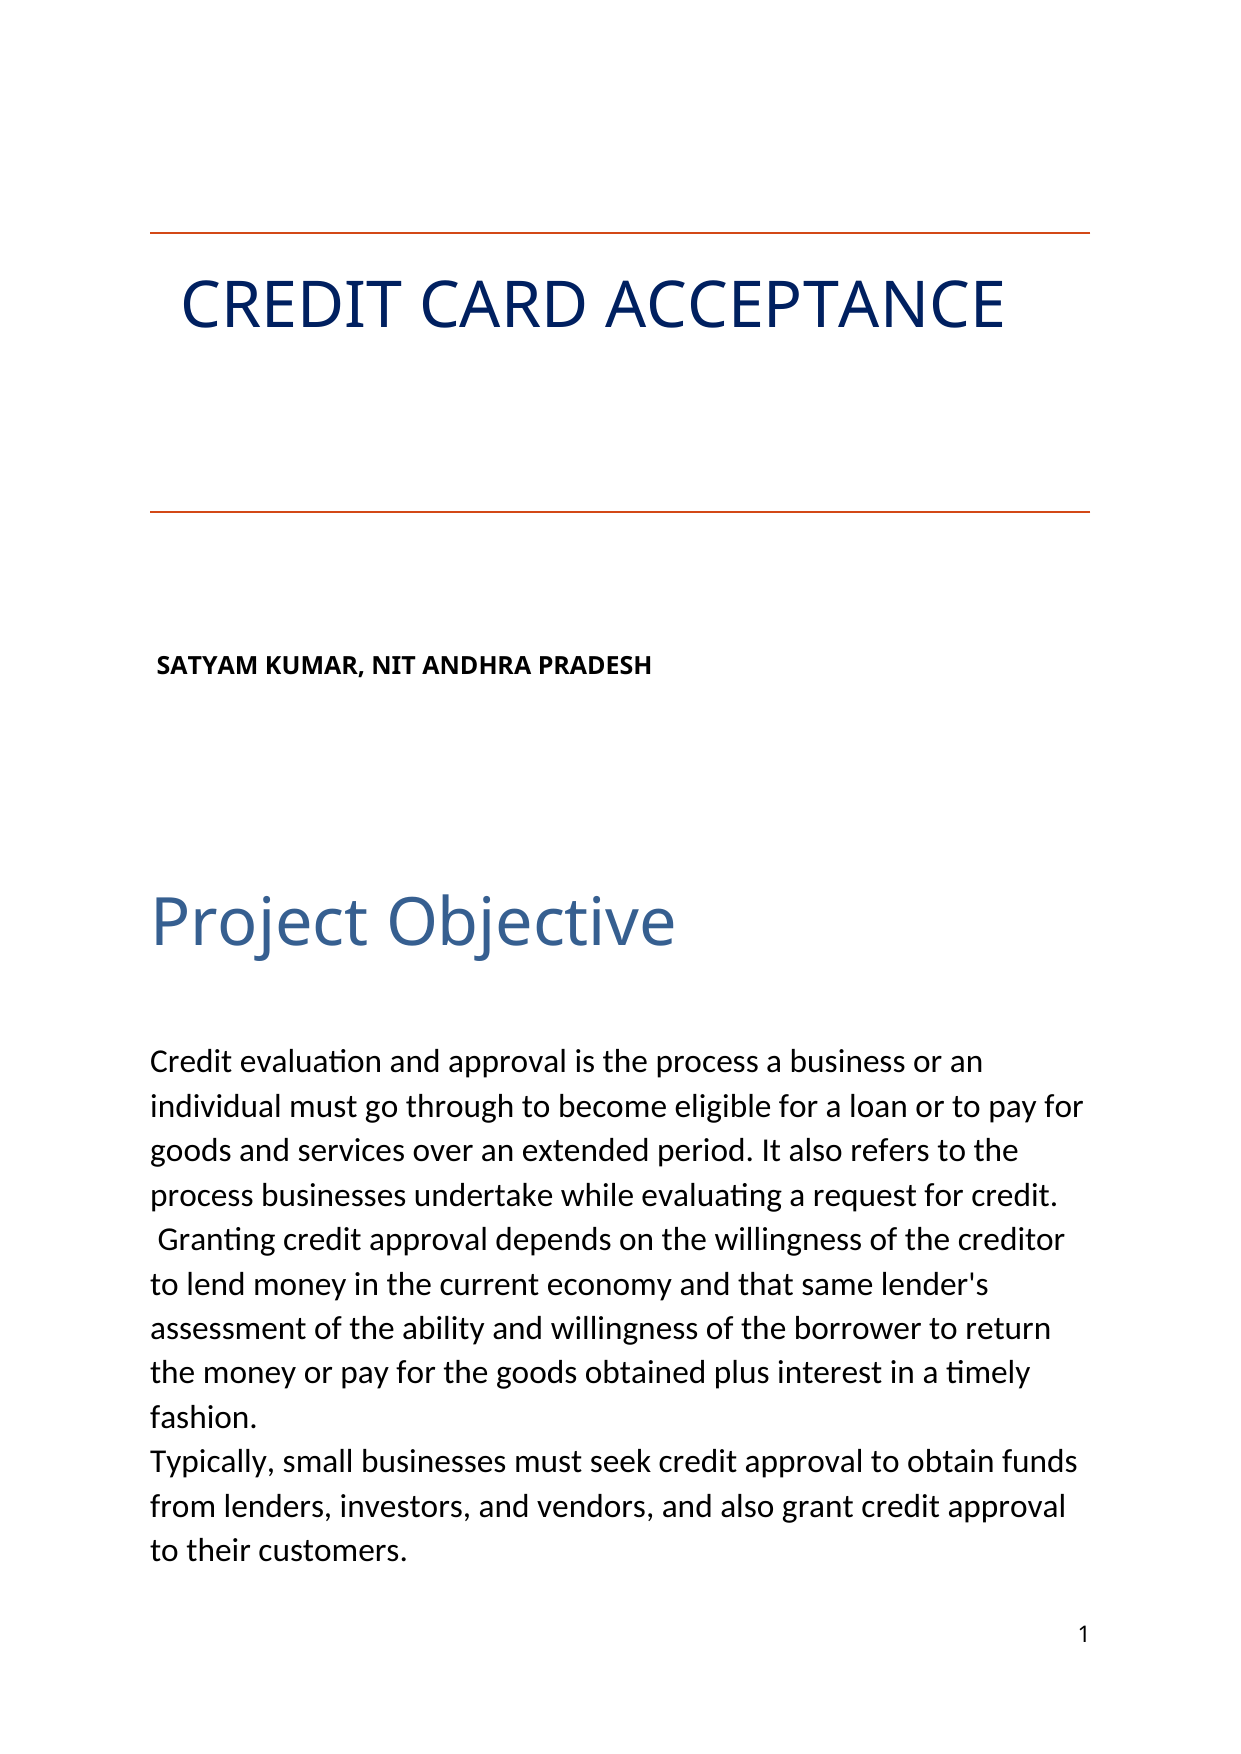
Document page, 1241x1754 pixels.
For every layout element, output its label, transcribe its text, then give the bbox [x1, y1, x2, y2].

text CREDIT CARD ACCEPTANCE [150, 265, 1090, 343]
text Project Objective [150, 890, 1090, 959]
text Credit evaluation and approval is the process a business or an individual must go through to become eligible for a loan or to pay for goods and services over an extended period. It also refers to the process businesses undertake while evaluating a request for credit. [150, 1037, 1090, 1215]
text SATYAM KUMAR, NIT ANDHRA PRADESH [150, 647, 1090, 682]
text Granting credit approval depends on the willingness of the creditor to lend money in the current economy and that same lender's assessment of the ability and willingness of the borrower to return the money or pay for the goods obtained plus interest in a timely fashion. [150, 1215, 1090, 1437]
text Typically, small businesses must seek credit approval to obtain funds from lenders, investors, and vendors, and also grant credit approval to their customers. [150, 1437, 1090, 1571]
